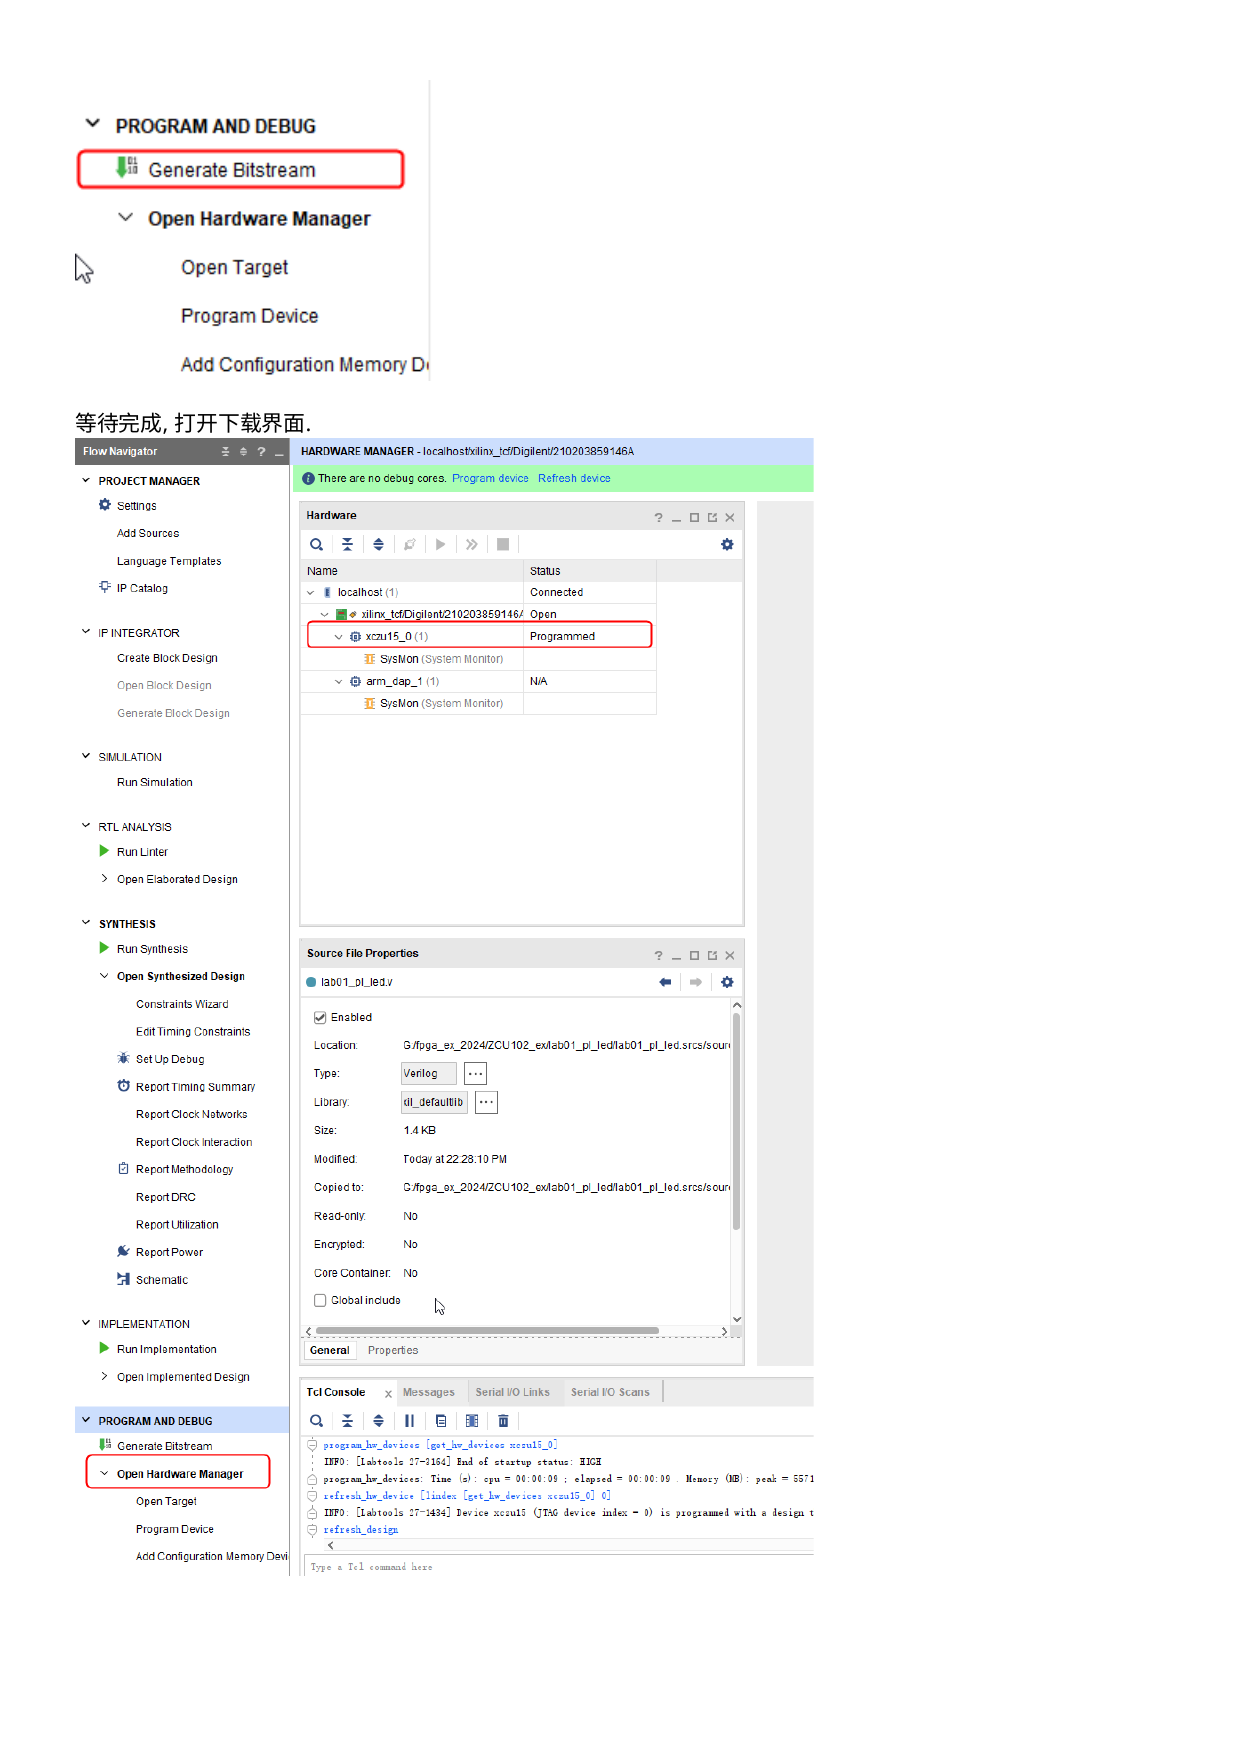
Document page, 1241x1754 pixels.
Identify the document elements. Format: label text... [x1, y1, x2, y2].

picture [75, 80, 432, 381]
picture [75, 438, 814, 1576]
text 等待完成, 打开下载界面. [75, 406, 1165, 438]
